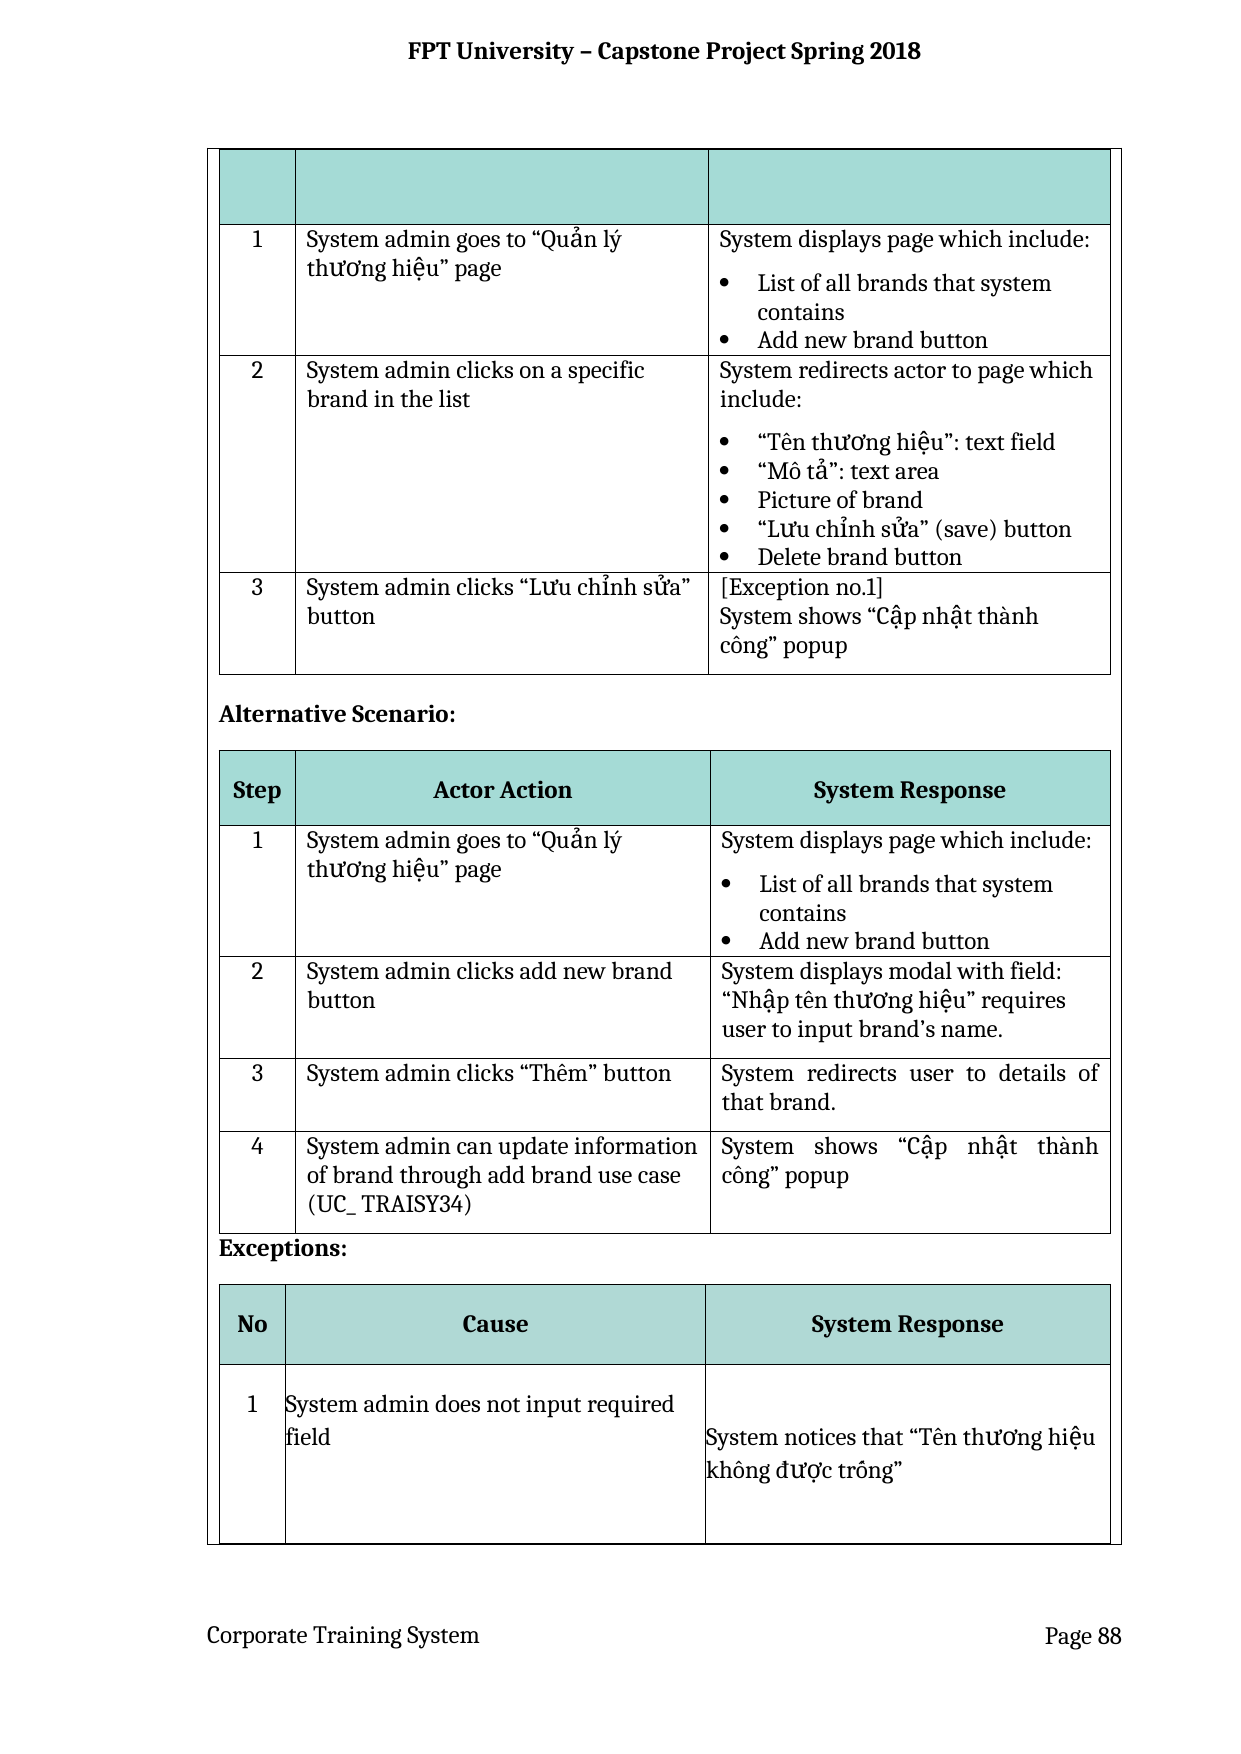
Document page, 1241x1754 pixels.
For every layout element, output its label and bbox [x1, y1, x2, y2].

table_cell [208, 149, 1121, 1544]
